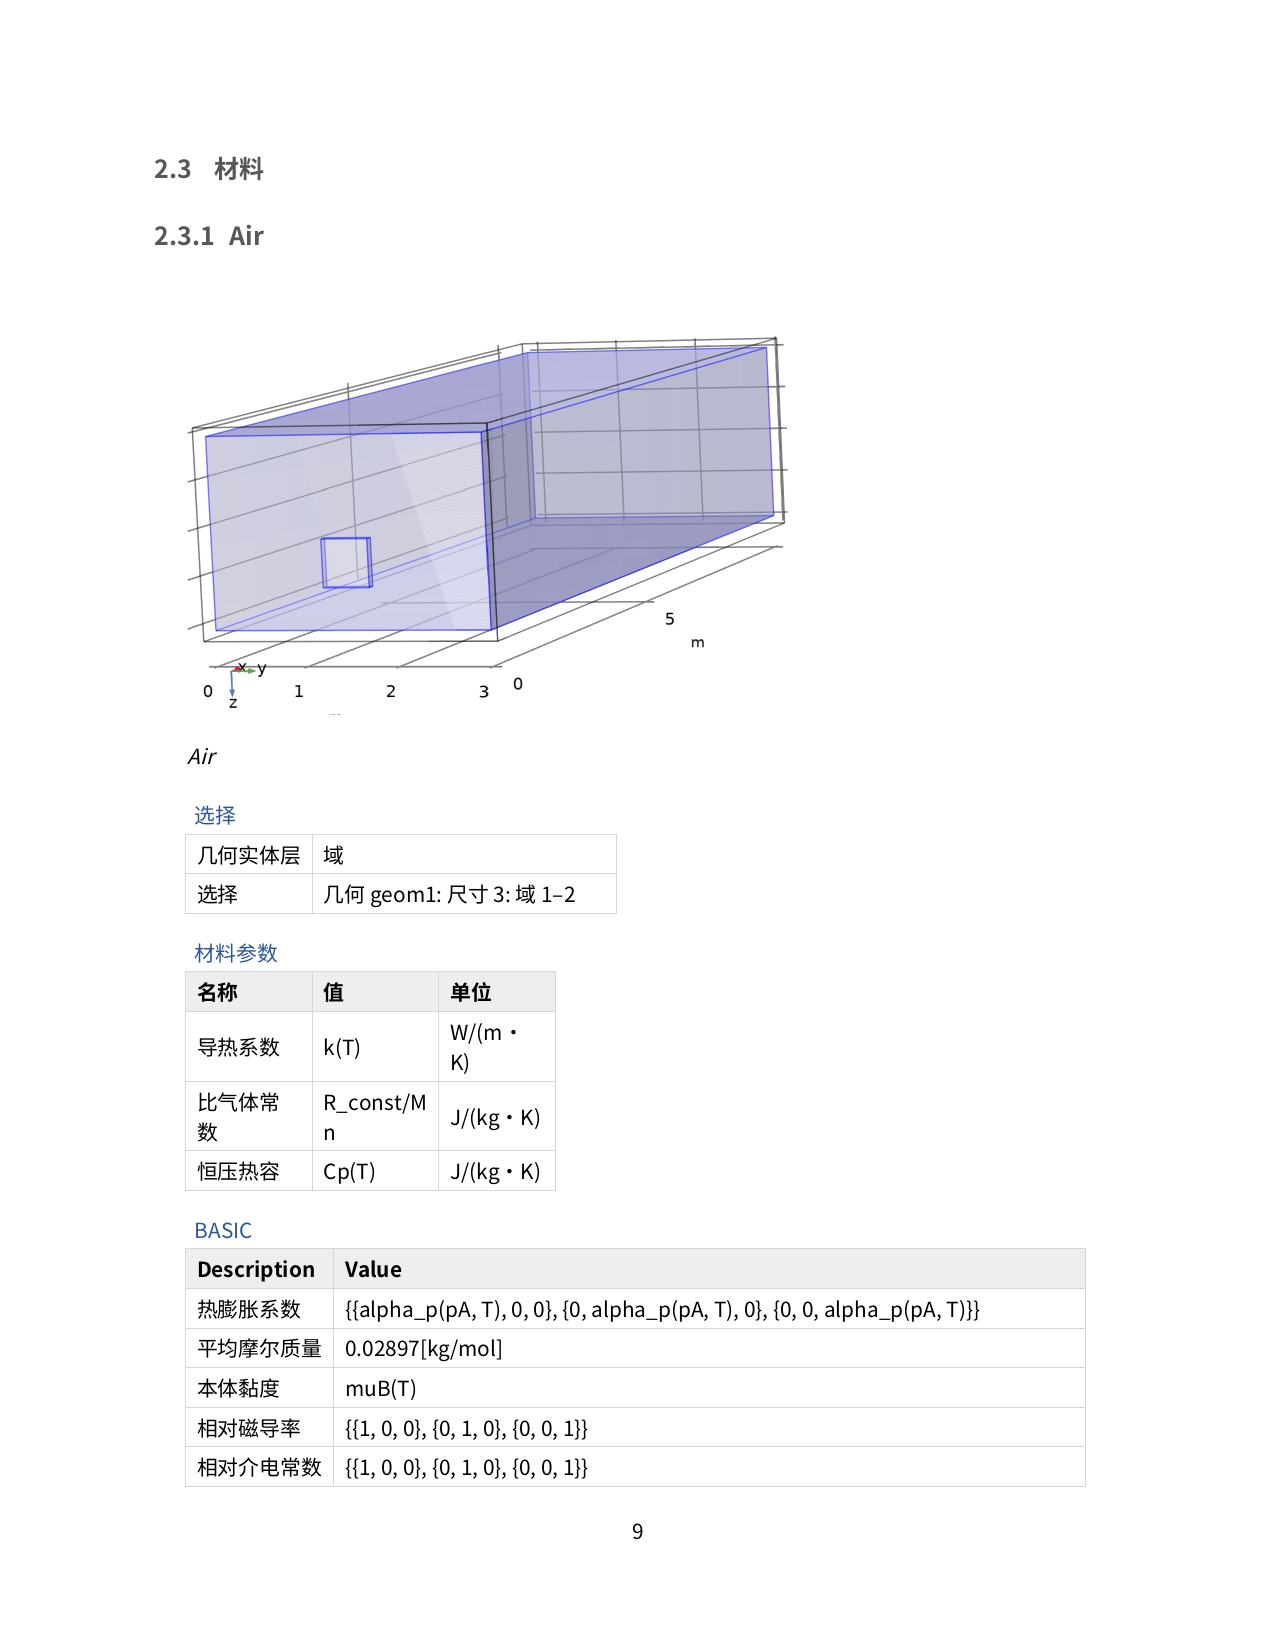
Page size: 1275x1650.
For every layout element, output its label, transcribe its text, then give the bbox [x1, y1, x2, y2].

table_cell 比气体常数 [186, 1082, 312, 1150]
table_cell 本体黏度 [186, 1368, 333, 1407]
text 材料参数 [194, 937, 1087, 967]
table_cell muB(T) [334, 1368, 1085, 1407]
table_cell 选择 [186, 874, 312, 913]
table_header 值 [313, 972, 438, 1011]
table_cell R_const/Mn [313, 1082, 438, 1150]
table_cell 相对磁导率 [186, 1408, 333, 1446]
table_cell W/(m·K) [439, 1012, 555, 1081]
table_cell 热膨胀系数 [186, 1289, 333, 1327]
table_header 单位 [439, 972, 555, 1011]
table_cell 导热系数 [186, 1012, 312, 1081]
table_cell J/(kg·K) [439, 1082, 555, 1150]
table_cell 平均摩尔质量 [186, 1329, 333, 1367]
table_cell k(T) [313, 1012, 438, 1081]
table_cell 0.02897[kg/mol] [334, 1329, 1085, 1367]
table_cell 相对介电常数 [186, 1447, 333, 1486]
table_header Value [334, 1249, 1085, 1288]
table_cell {{1, 0, 0}, {0, 1, 0}, {0, 0, 1}} [334, 1447, 1085, 1486]
table_cell 几何 geom1: 尺寸 3: 域 1–2 [313, 874, 616, 913]
table_cell J/(kg·K) [439, 1151, 555, 1190]
table_cell Cp(T) [313, 1151, 438, 1190]
picture [187, 264, 788, 715]
subtitle 材料 [154, 150, 1087, 186]
table_header 名称 [186, 972, 312, 1011]
subtitle Air [154, 217, 1087, 253]
table_cell 恒压热容 [186, 1151, 312, 1190]
table_header Description [186, 1249, 333, 1288]
table_cell {{1, 0, 0}, {0, 1, 0}, {0, 0, 1}} [334, 1408, 1085, 1446]
text Air [187, 740, 1087, 770]
text Basic [194, 1214, 1087, 1244]
table_cell {{alpha_p(pA, T), 0, 0}, {0, alpha_p(pA, T), 0}, {0, 0, alpha_p(pA, T)}} [334, 1289, 1085, 1327]
text 选择 [194, 799, 1087, 829]
table_header 域 [313, 835, 616, 873]
table_header 几何实体层 [186, 835, 312, 873]
